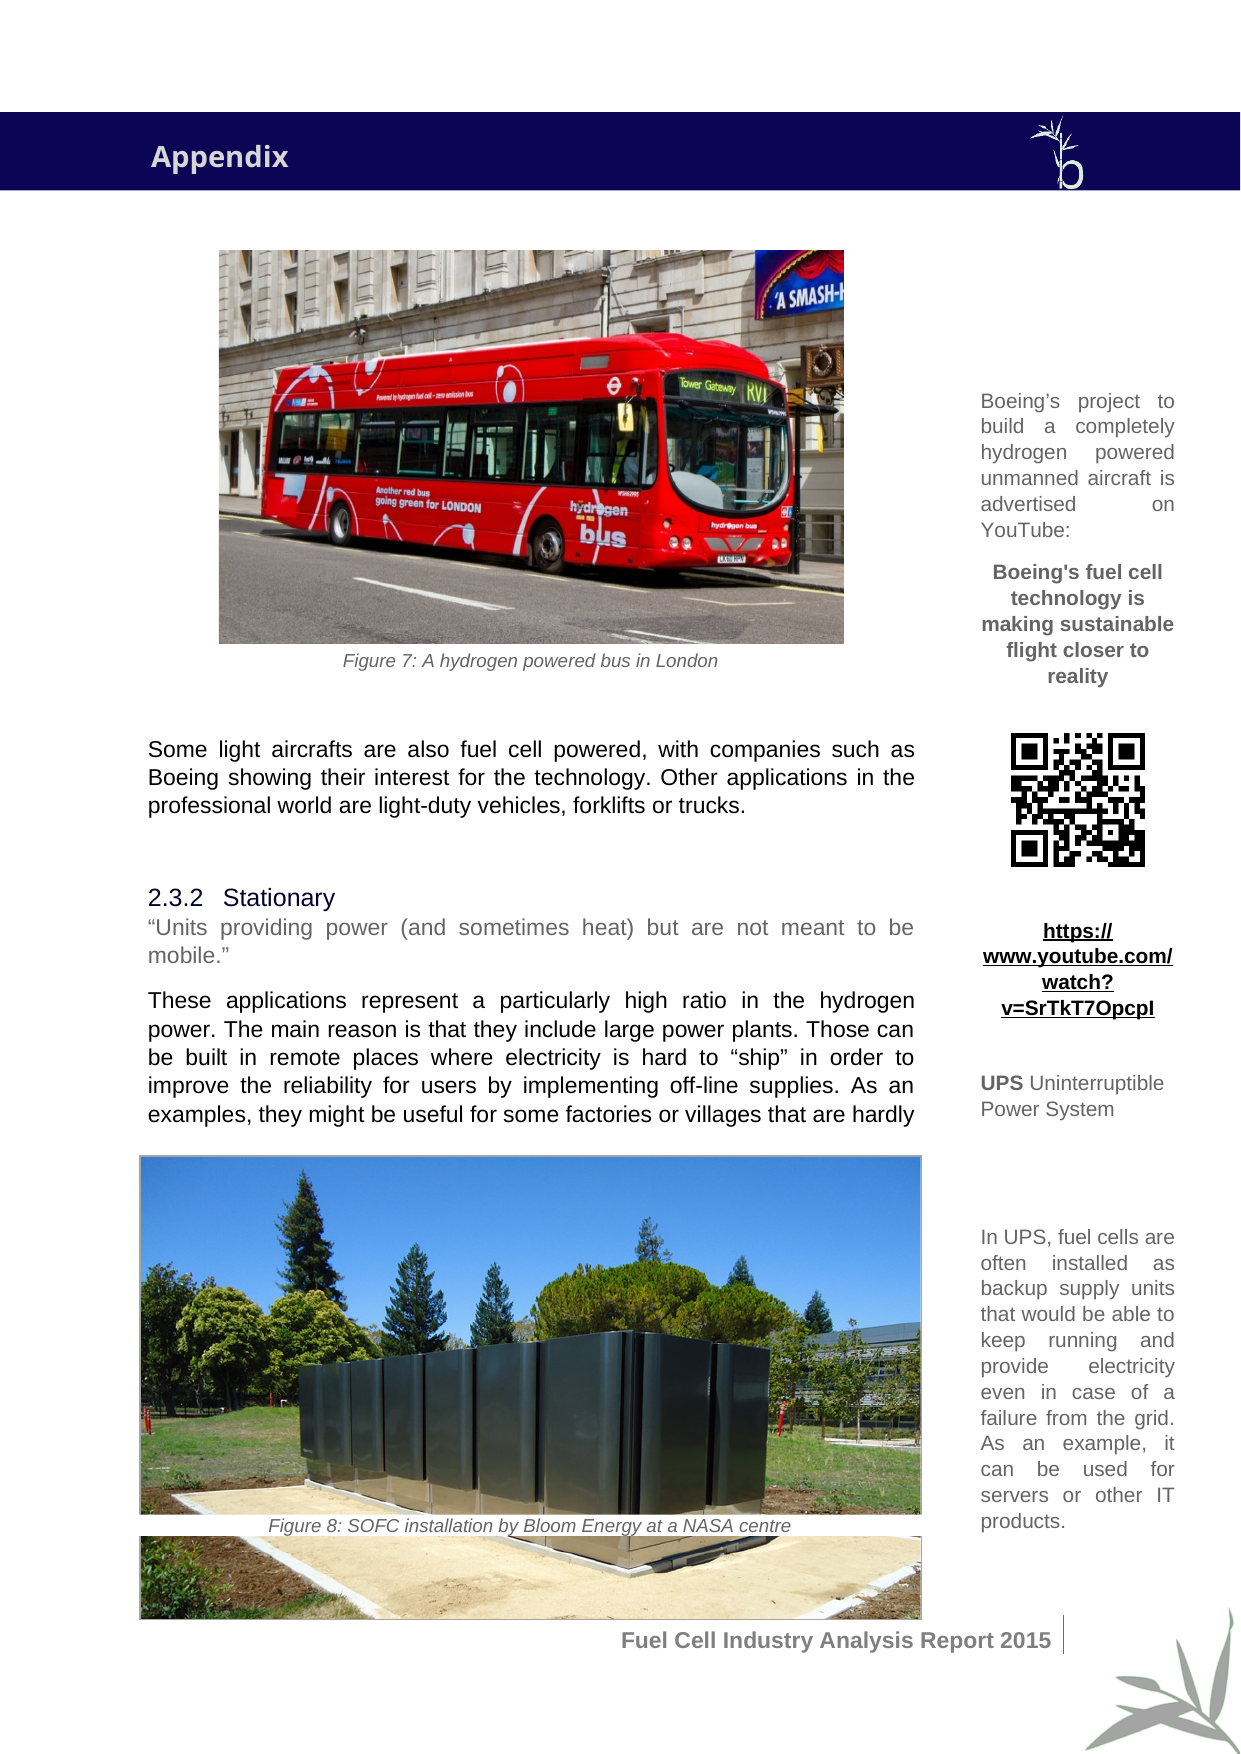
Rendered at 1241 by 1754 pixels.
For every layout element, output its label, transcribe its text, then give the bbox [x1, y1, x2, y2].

text Some light aircrafts are also fuel cell powered, with companies such as Boeing showing their interest for the technology. Other applications in the professional world are light-duty vehicles, forklifts or trucks. [148, 736, 915, 819]
picture [141, 1536, 921, 1619]
picture [989, 711, 1167, 889]
text These applications represent a particularly high ratio in the hydrogen power. The main reason is that they include large power plants. Those can be built in remote places where electricity is hard to “ship” in order to improve the reliability for users by implementing off-line supplies. As an examples, they might be useful for some factories or villages that are hardly reachable. The fact that a fuel cell can work off-line makes it have an advantage towards Uninterruptible Power Systems (UPS). [148, 987, 915, 1127]
picture [218, 250, 844, 644]
text “Units providing power (and sometimes heat) but are not meant to be mobile.” [148, 914, 915, 968]
picture [1068, 1607, 1241, 1754]
subtitle Stationary [148, 883, 915, 911]
picture [141, 1157, 921, 1514]
